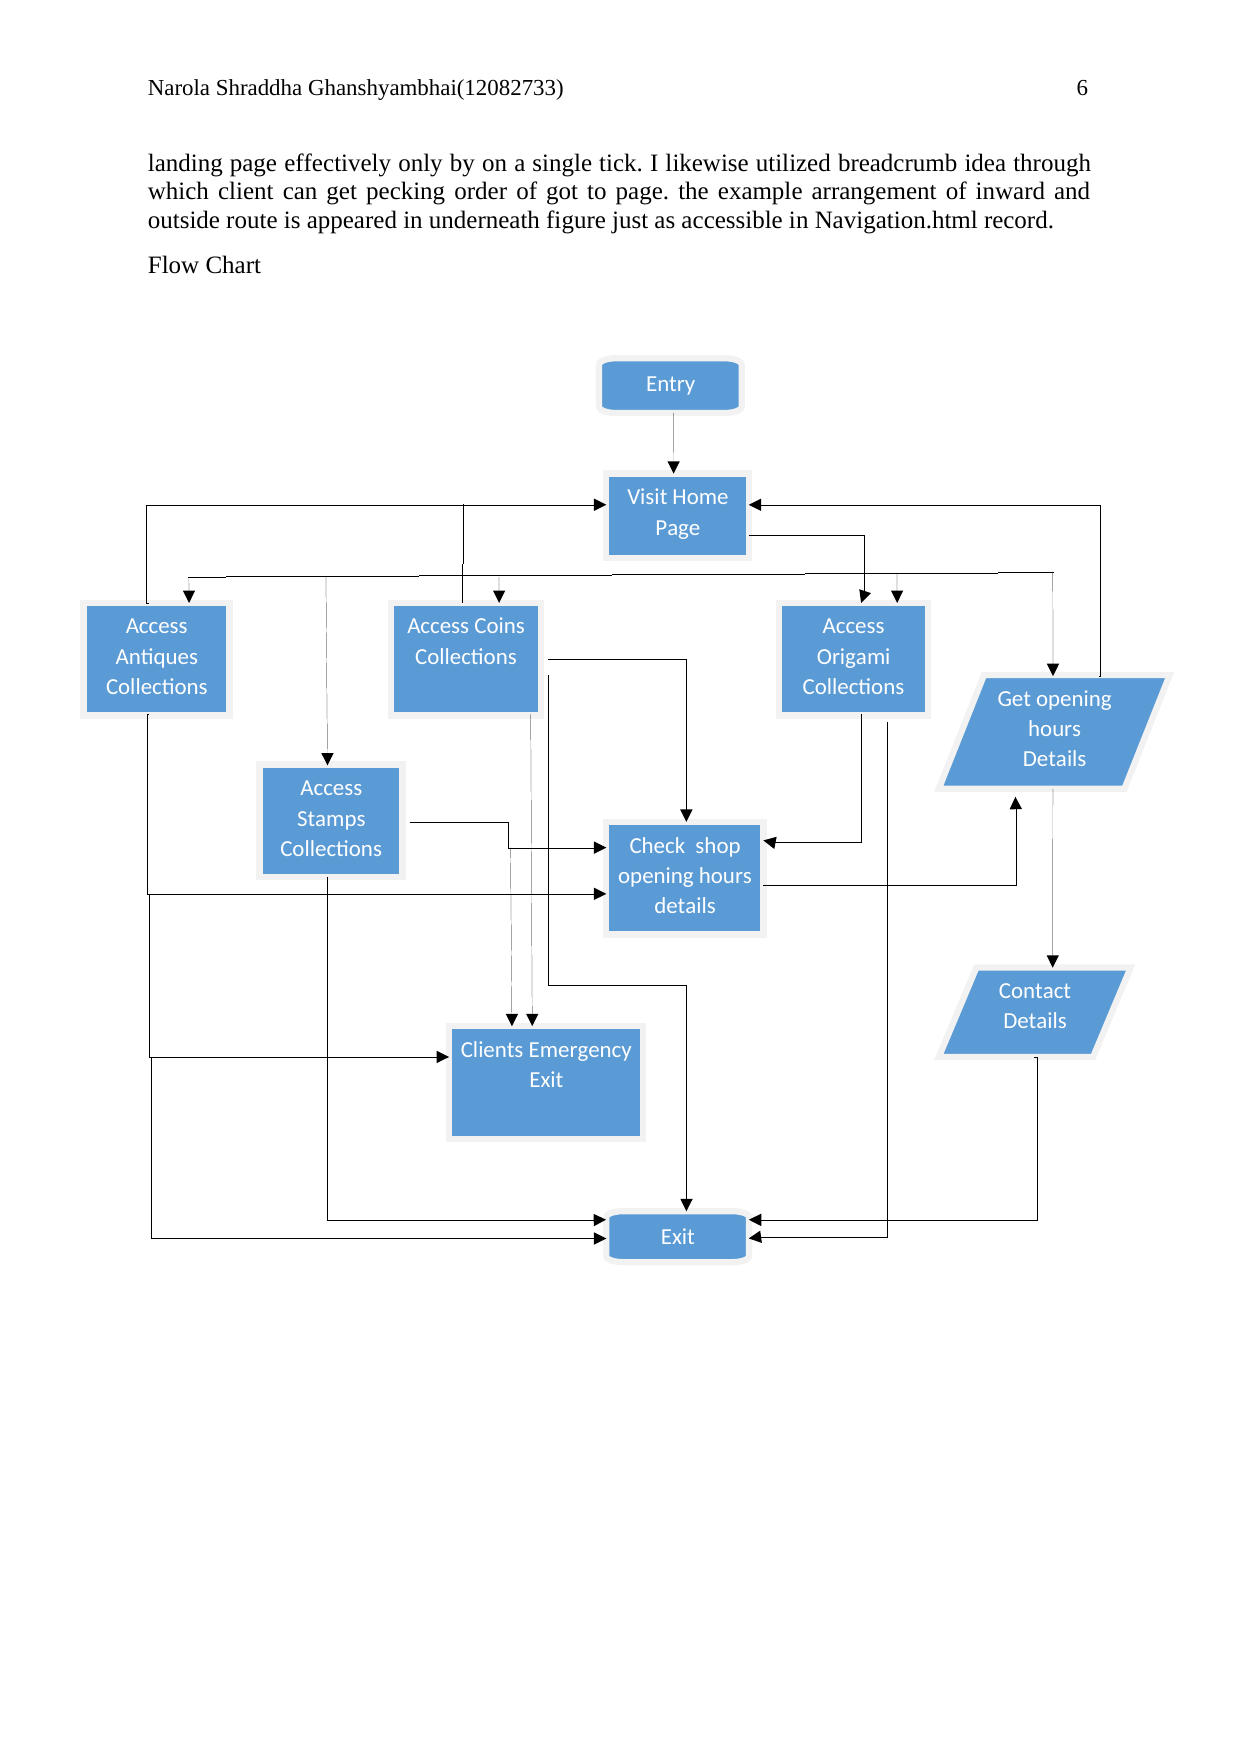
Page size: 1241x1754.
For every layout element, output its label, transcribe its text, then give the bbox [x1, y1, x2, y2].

text Flow Chart [148, 251, 1092, 279]
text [148, 148, 1092, 234]
